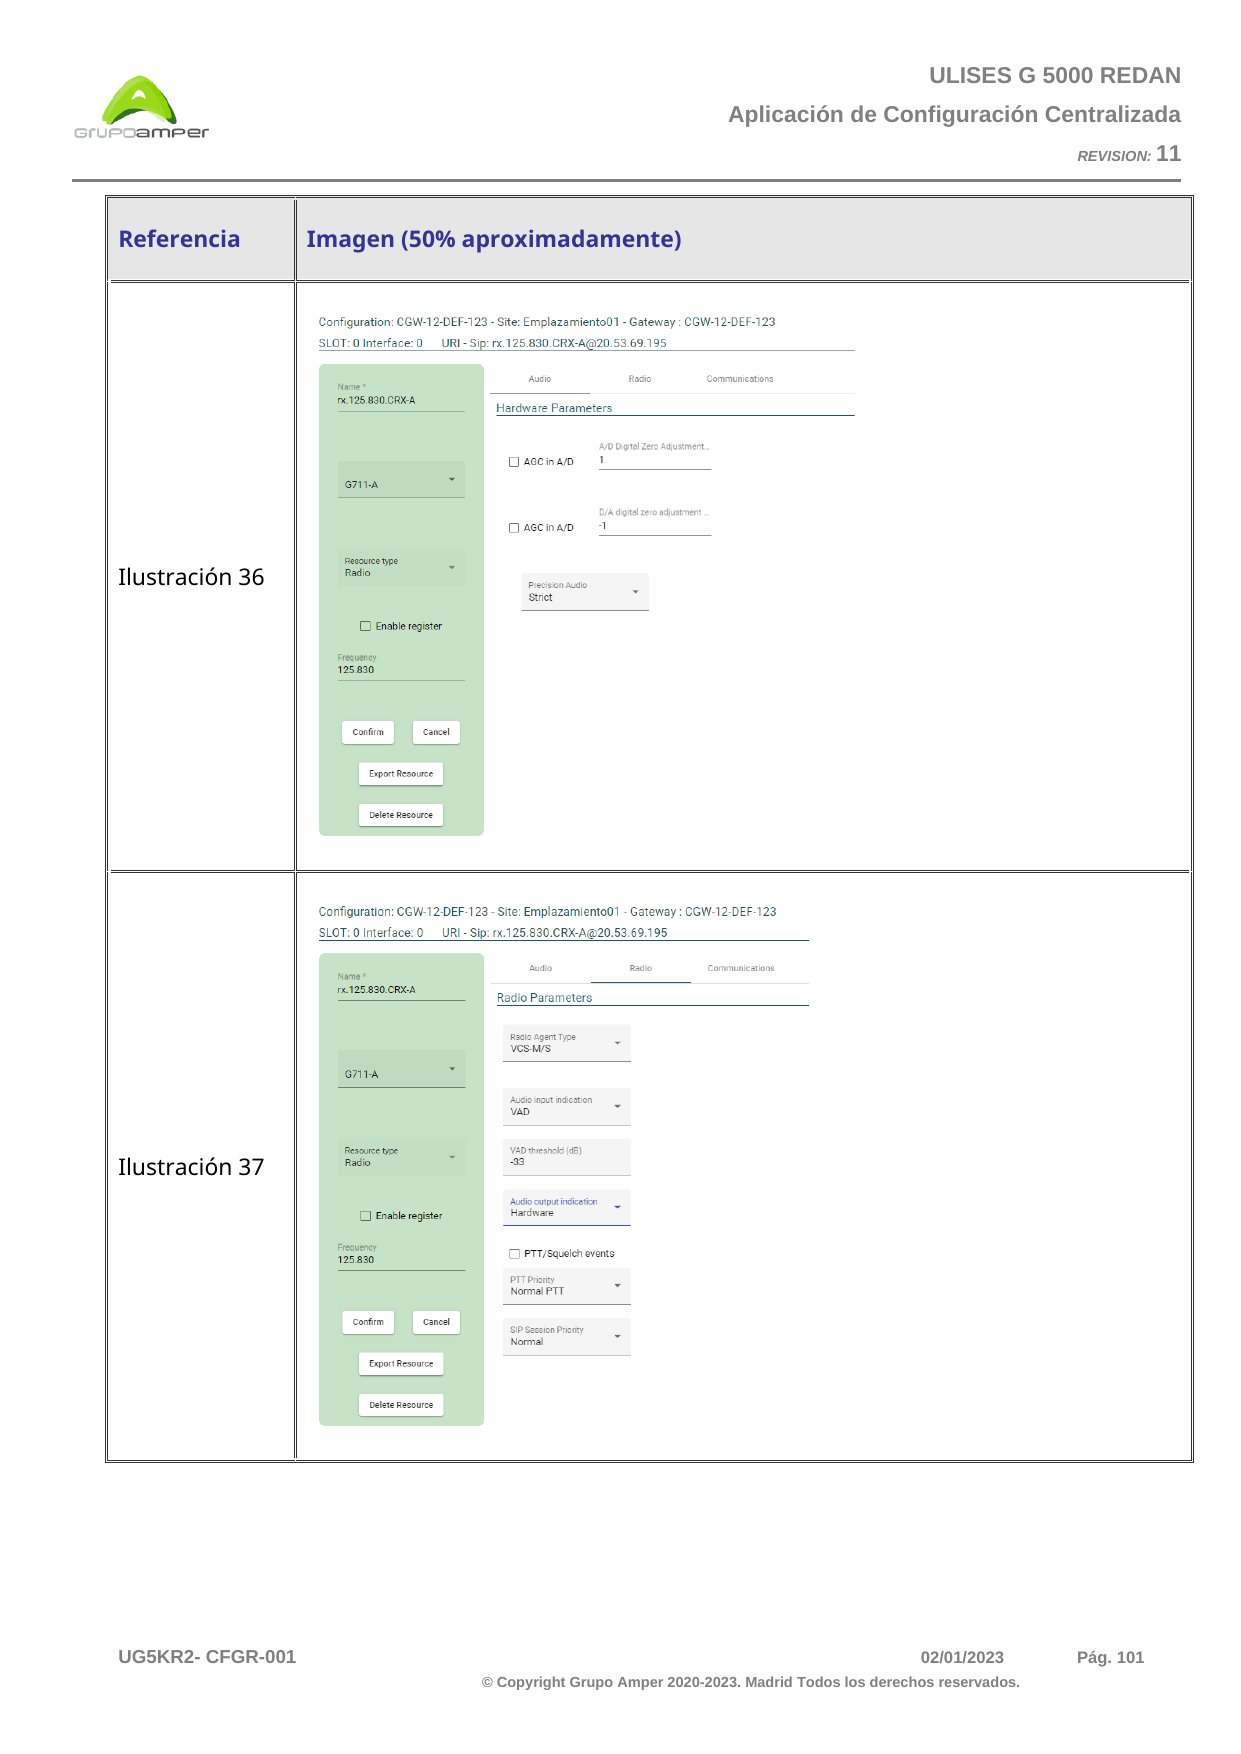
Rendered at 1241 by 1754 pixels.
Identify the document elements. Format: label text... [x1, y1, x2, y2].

table_cell Ilustración 37 [107, 870, 295, 1460]
picture [306, 898, 810, 1435]
table_cell Ilustración 36 [108, 280, 294, 870]
table_header Imagen (50% aproximadamente) [295, 198, 1191, 279]
table_cell [295, 870, 1192, 1460]
table_header Referencia [108, 198, 295, 279]
table_cell [297, 280, 1191, 870]
picture [306, 307, 855, 845]
picture [71, 64, 211, 151]
